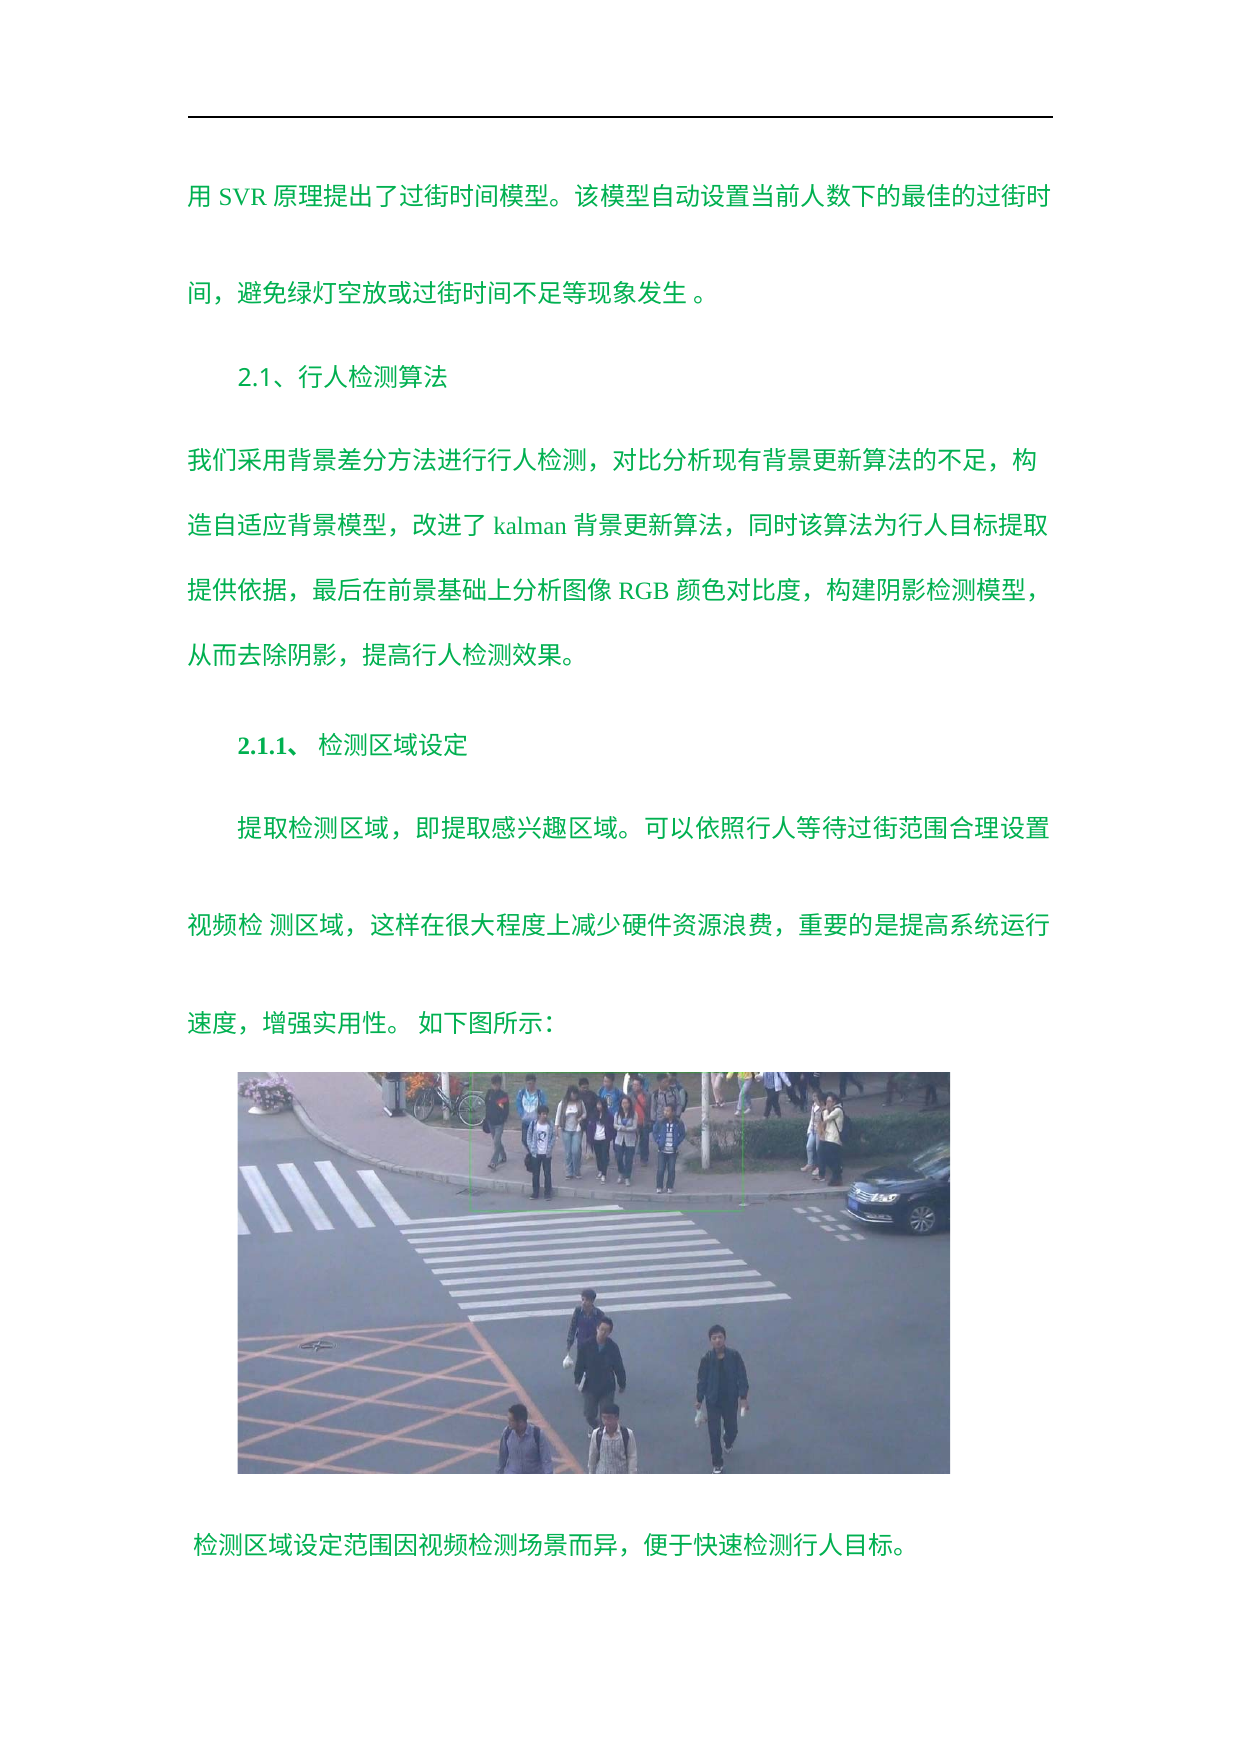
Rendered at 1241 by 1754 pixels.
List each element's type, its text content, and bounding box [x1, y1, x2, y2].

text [187, 162, 1053, 324]
text 检测区域设定范围因视频检测场景而异，便于快速检测行人目标。 [187, 1511, 1053, 1576]
text 2.1.1、 检测区域设定 [187, 711, 1053, 776]
picture [237, 1072, 951, 1474]
text 2.1、行人检测算法 [187, 343, 1053, 408]
text 提取检测区域，即提取感兴趣区域。可以依照行人等待过街范围合理设置视频检 测区域，这样在很大程度上减少硬件资源浪费，重要的是提高系统运行速度，增强实用性。 如下图所示： [187, 794, 1053, 1054]
text 我们采用背景差分方法进行行人检测，对比分析现有背景更新算法的不足，构造自适应背景模型，改进了 kalman 背景更新算法，同时该算法为行人目标提取提供依据，最后在前景基础上分析图像 RGB 颜色对比度，构建阴影检测模型，从而去除阴影，提高行人检测效果。 [187, 426, 1053, 686]
